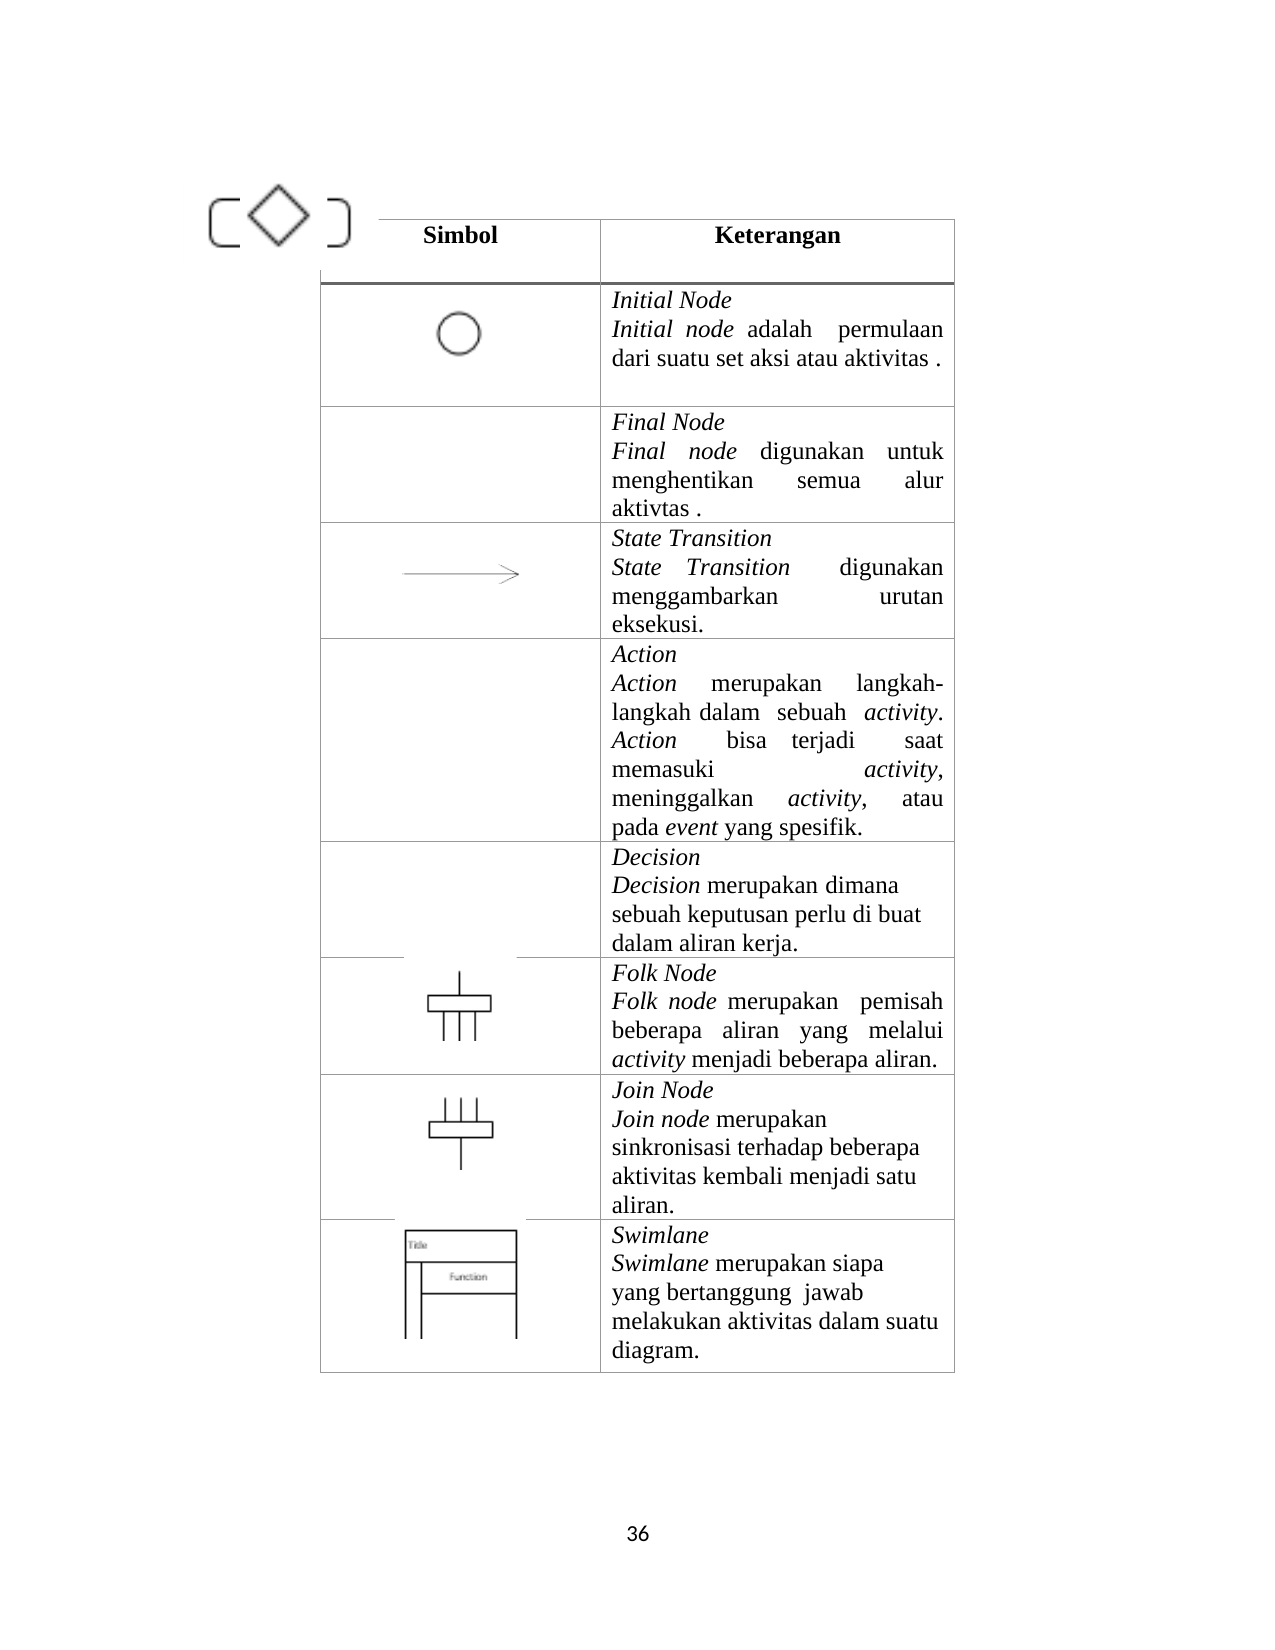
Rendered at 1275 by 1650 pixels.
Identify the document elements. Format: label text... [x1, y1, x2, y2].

table_header Keterangan [601, 220, 954, 282]
table_cell [321, 1075, 600, 1219]
table_cell [321, 842, 600, 957]
table_cell Final Node Final node digunakan untuk menghentikan semua alur aktivtas . [601, 407, 954, 522]
table_cell Join Node Join node merupakan sinkronisasi terhadap beberapa aktivitas kembali menjadi satu aliran. [601, 1075, 954, 1219]
table_cell Decision Decision merupakan dimana sebuah keputusan perlu di buat dalam aliran kerja. [601, 842, 954, 957]
table_cell Swimlane Swimlane merupakan siapa yang bertanggung jawab melakukan aktivitas dalam suatu diagram. [601, 1220, 954, 1372]
table_cell State Transition State Transition digunakan menggambarkan urutan eksekusi. [601, 523, 954, 638]
picture [402, 1090, 519, 1170]
picture [394, 1219, 526, 1339]
table_cell [321, 958, 600, 1074]
table_cell [321, 1220, 600, 1372]
picture [404, 957, 517, 1041]
table_cell Folk Node Folk node merupakan pemisah beberapa aliran yang melalui activity menjadi beberapa aliran. [601, 958, 954, 1074]
picture [182, 162, 379, 270]
table_header Simbol [321, 220, 600, 282]
table_cell Initial Node Initial node adalah permulaan dari suatu set aksi atau aktivitas . [601, 285, 954, 406]
table_cell [321, 523, 600, 638]
table_cell Action Action merupakan langkah-langkah dalam sebuah activity. Action bisa terjadi saat memasuki activity, meninggalkan activity, atau pada event yang spesifik. [601, 639, 954, 841]
picture [408, 285, 513, 373]
table_cell [321, 407, 600, 522]
table_cell [321, 639, 600, 841]
table_cell [321, 285, 600, 406]
